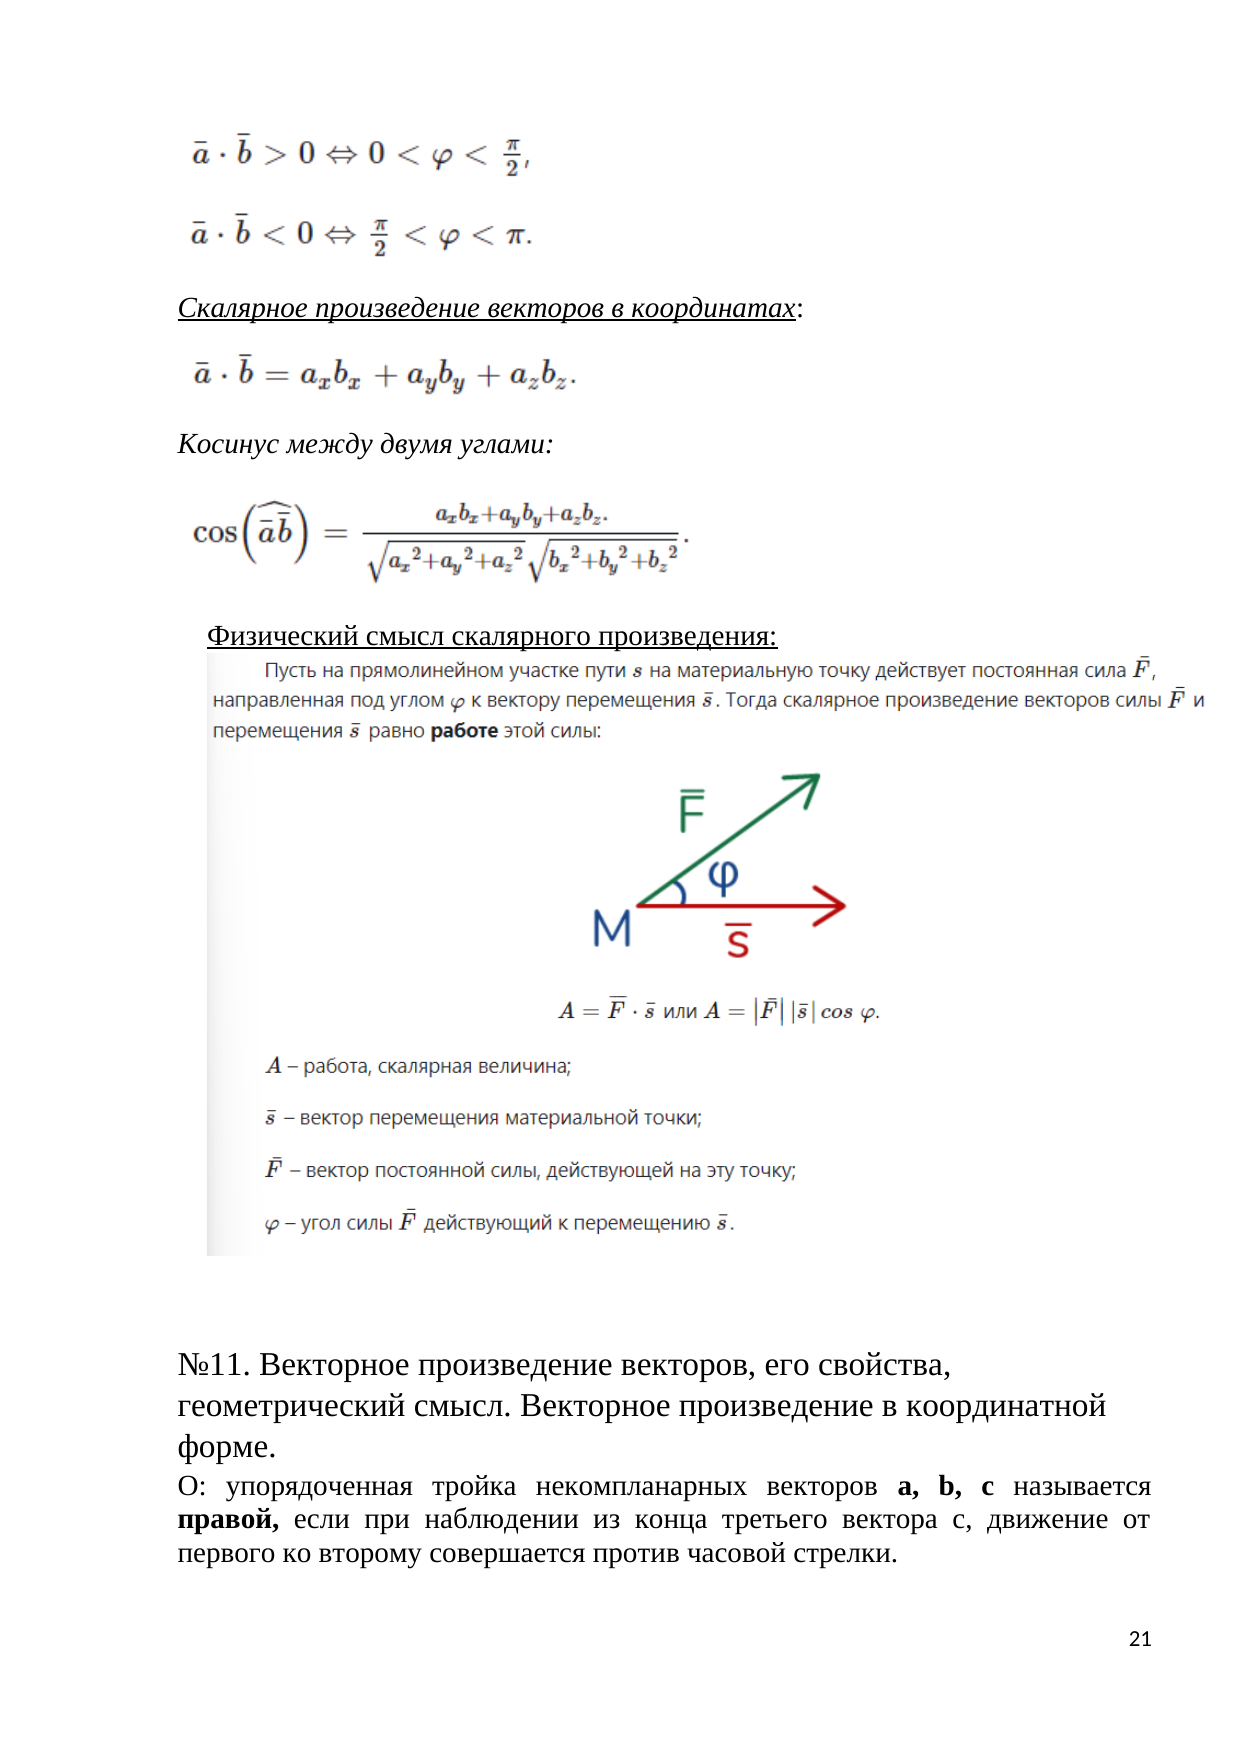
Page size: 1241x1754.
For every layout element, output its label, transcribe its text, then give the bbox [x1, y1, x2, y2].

subtitle №11. Векторное произведение векторов, его свойства, геометрический смысл. Векторное произведение в координатной форме. [177, 1344, 1152, 1465]
list Физический смысл скалярного произведения: [207, 618, 1152, 651]
picture [177, 478, 707, 599]
picture [177, 342, 590, 407]
text О: упорядоченная тройка некомпланарных векторов а, b, c называется правой, если при наблюдении из конца третьего вектора с, движение от первого ко второму совершается против часовой стрелки. [177, 1468, 1152, 1568]
picture [206, 653, 1211, 1256]
text Скалярное произведение векторов в координатах: [177, 290, 1152, 324]
picture [177, 118, 549, 272]
text Косинус между двумя углами: [177, 426, 1152, 459]
